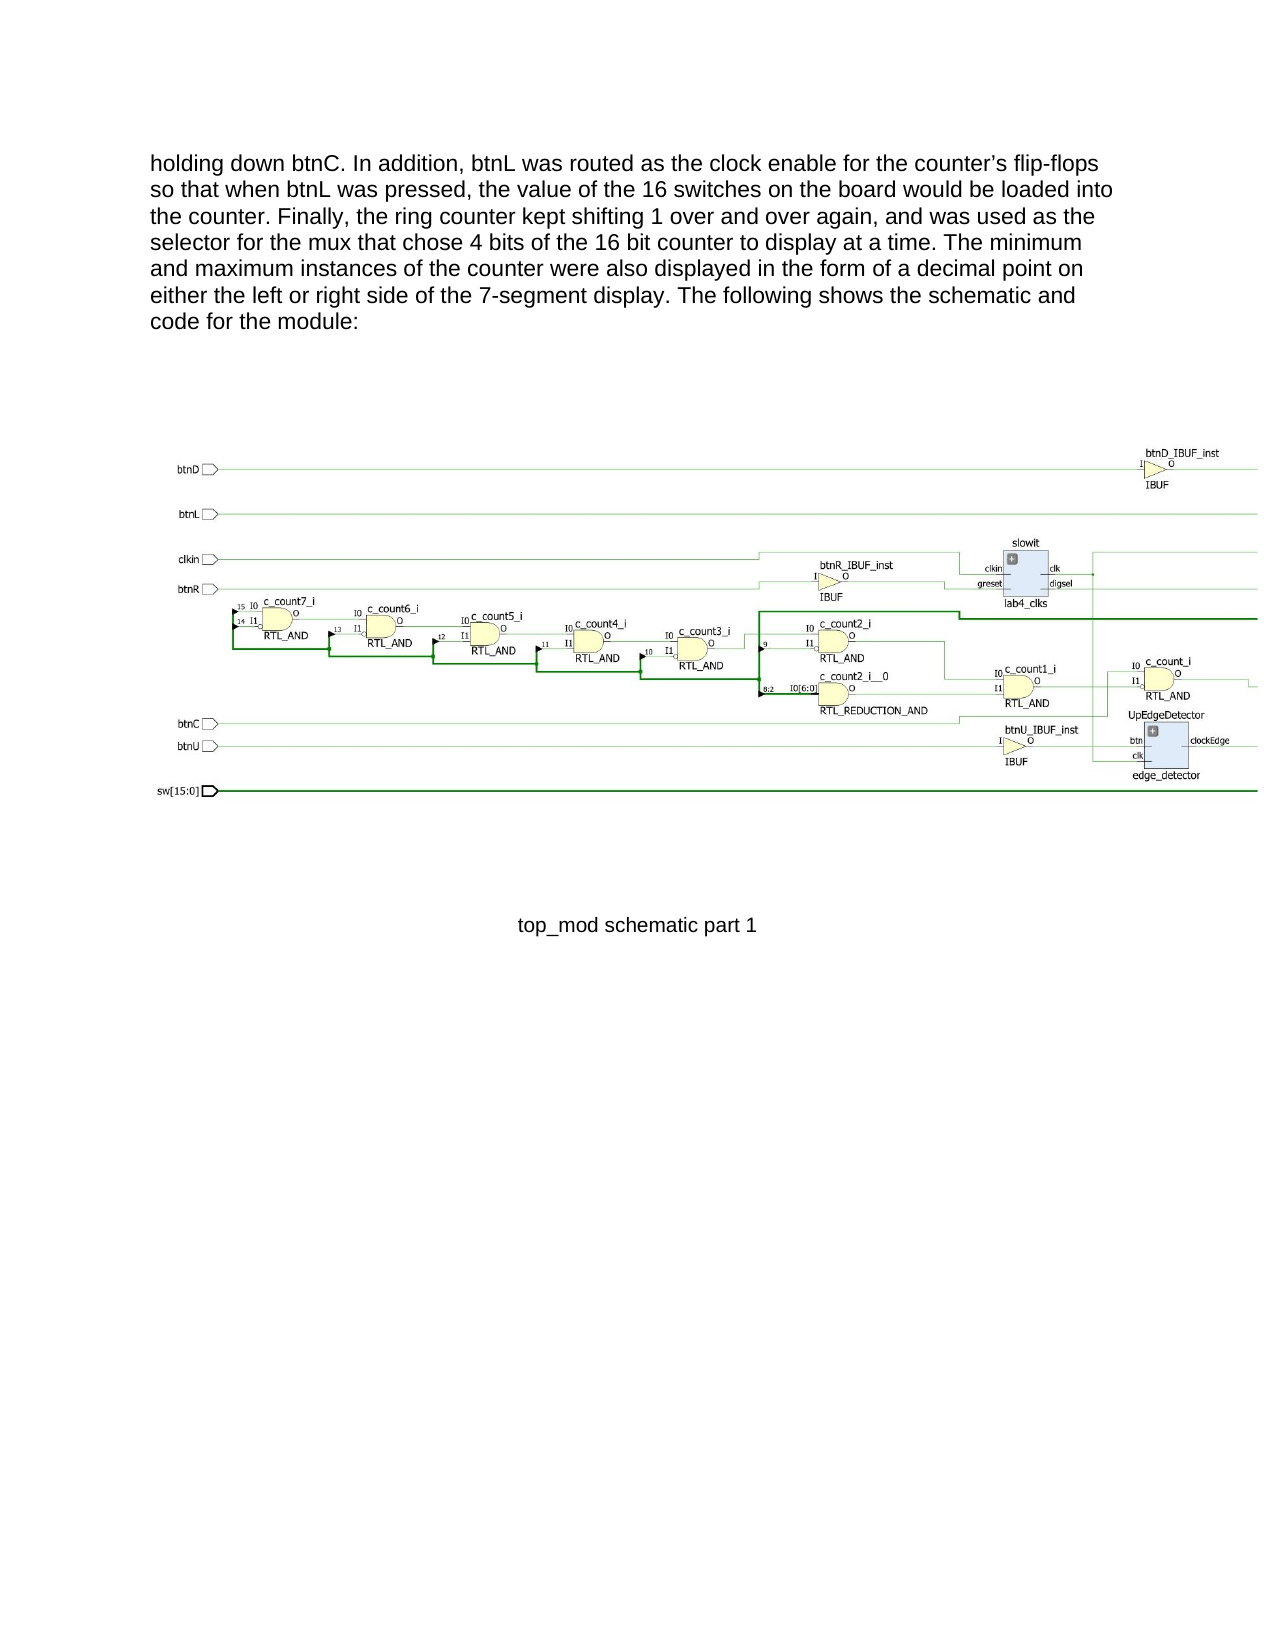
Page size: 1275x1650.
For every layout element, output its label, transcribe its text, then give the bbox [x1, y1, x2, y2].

picture [150, 360, 1258, 914]
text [150, 150, 1125, 334]
text top_mod schematic part 1 [150, 914, 1125, 937]
